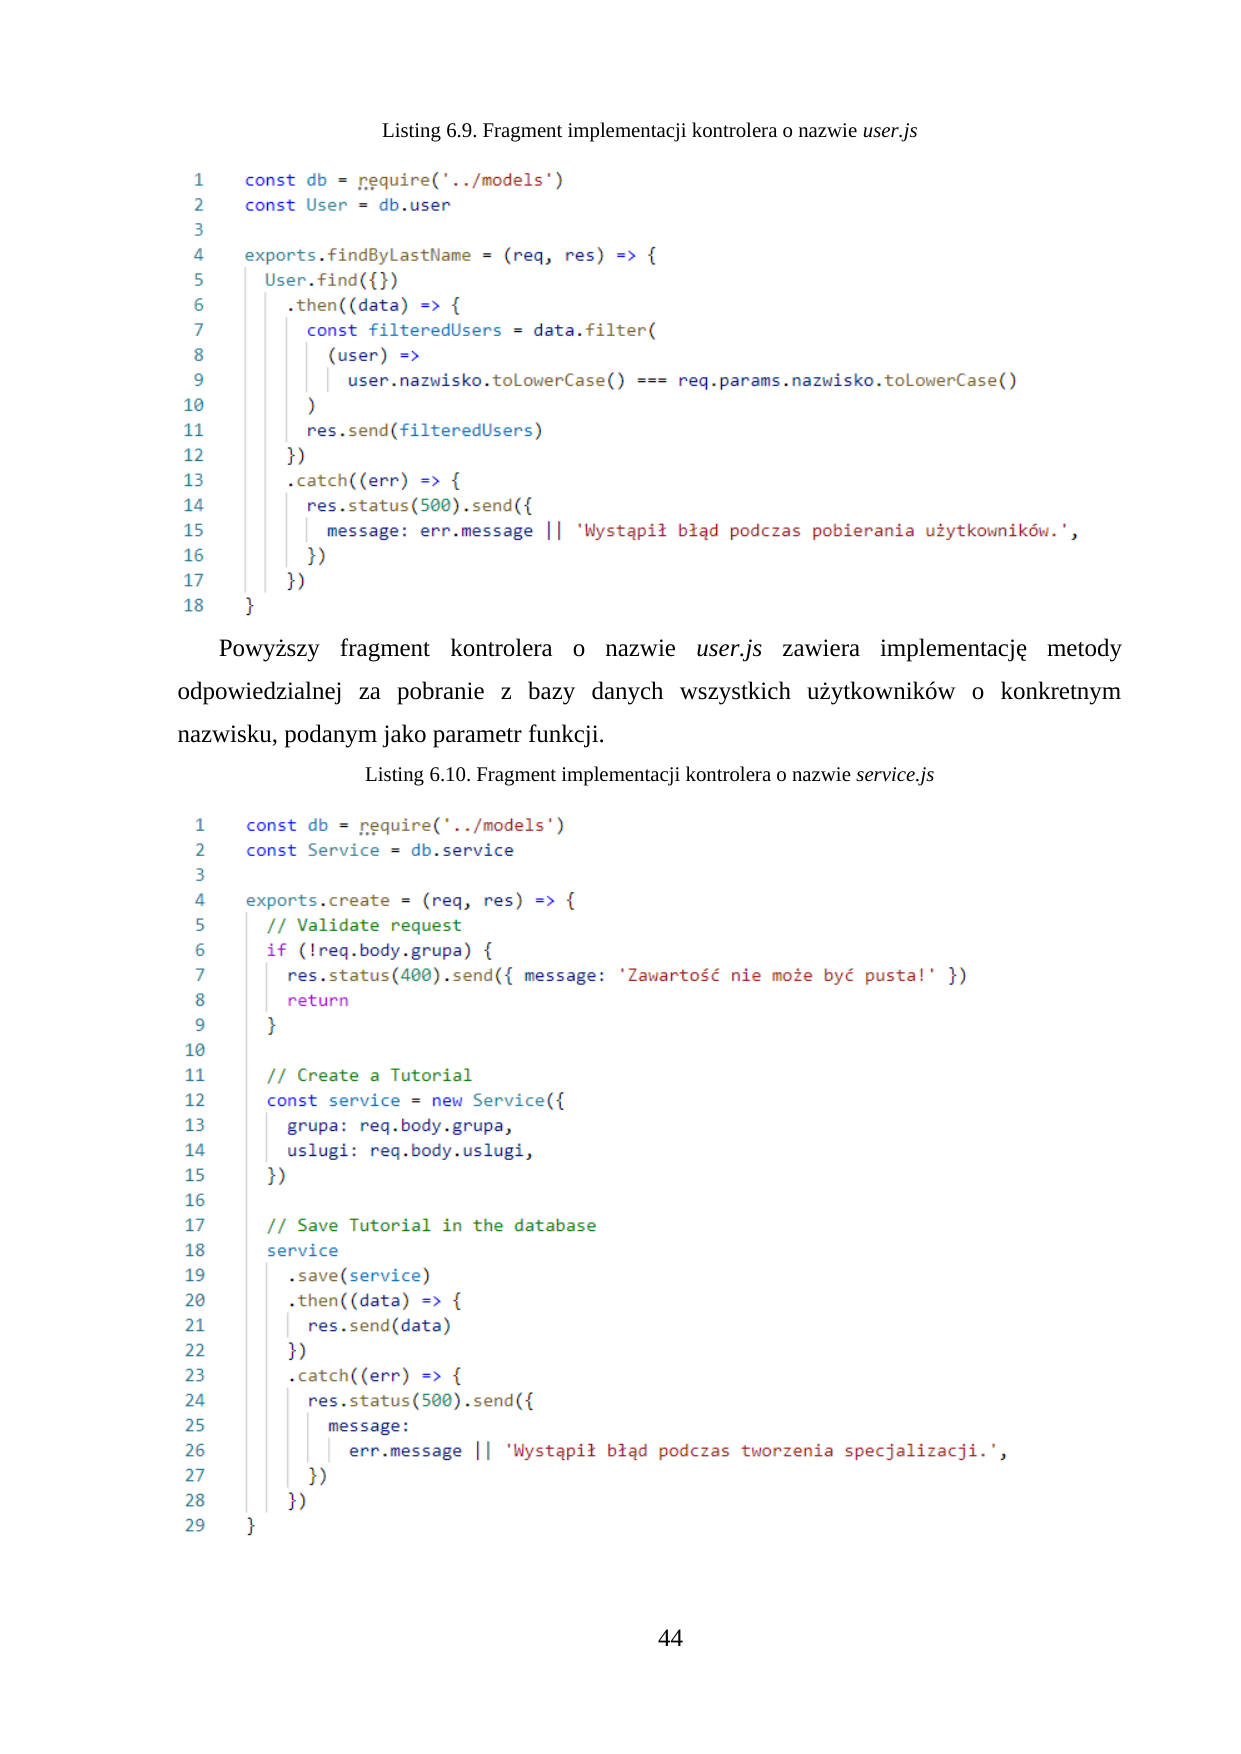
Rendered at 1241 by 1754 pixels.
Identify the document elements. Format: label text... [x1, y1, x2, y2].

text Powyższy fragment kontrolera o nazwie user.js zawiera implementację metody odpowiedzialnej za pobranie z bazy danych wszystkich użytkowników o konkretnym nazwisku, podanym jako parametr funkcji. [177, 633, 1122, 748]
picture [177, 811, 1015, 1539]
text Listing 6.9. Fragment implementacji kontrolera o nazwie user.js [177, 118, 1122, 142]
text Listing 6.10. Fragment implementacji kontrolera o nazwie service.js [177, 762, 1122, 786]
picture [177, 167, 1090, 619]
